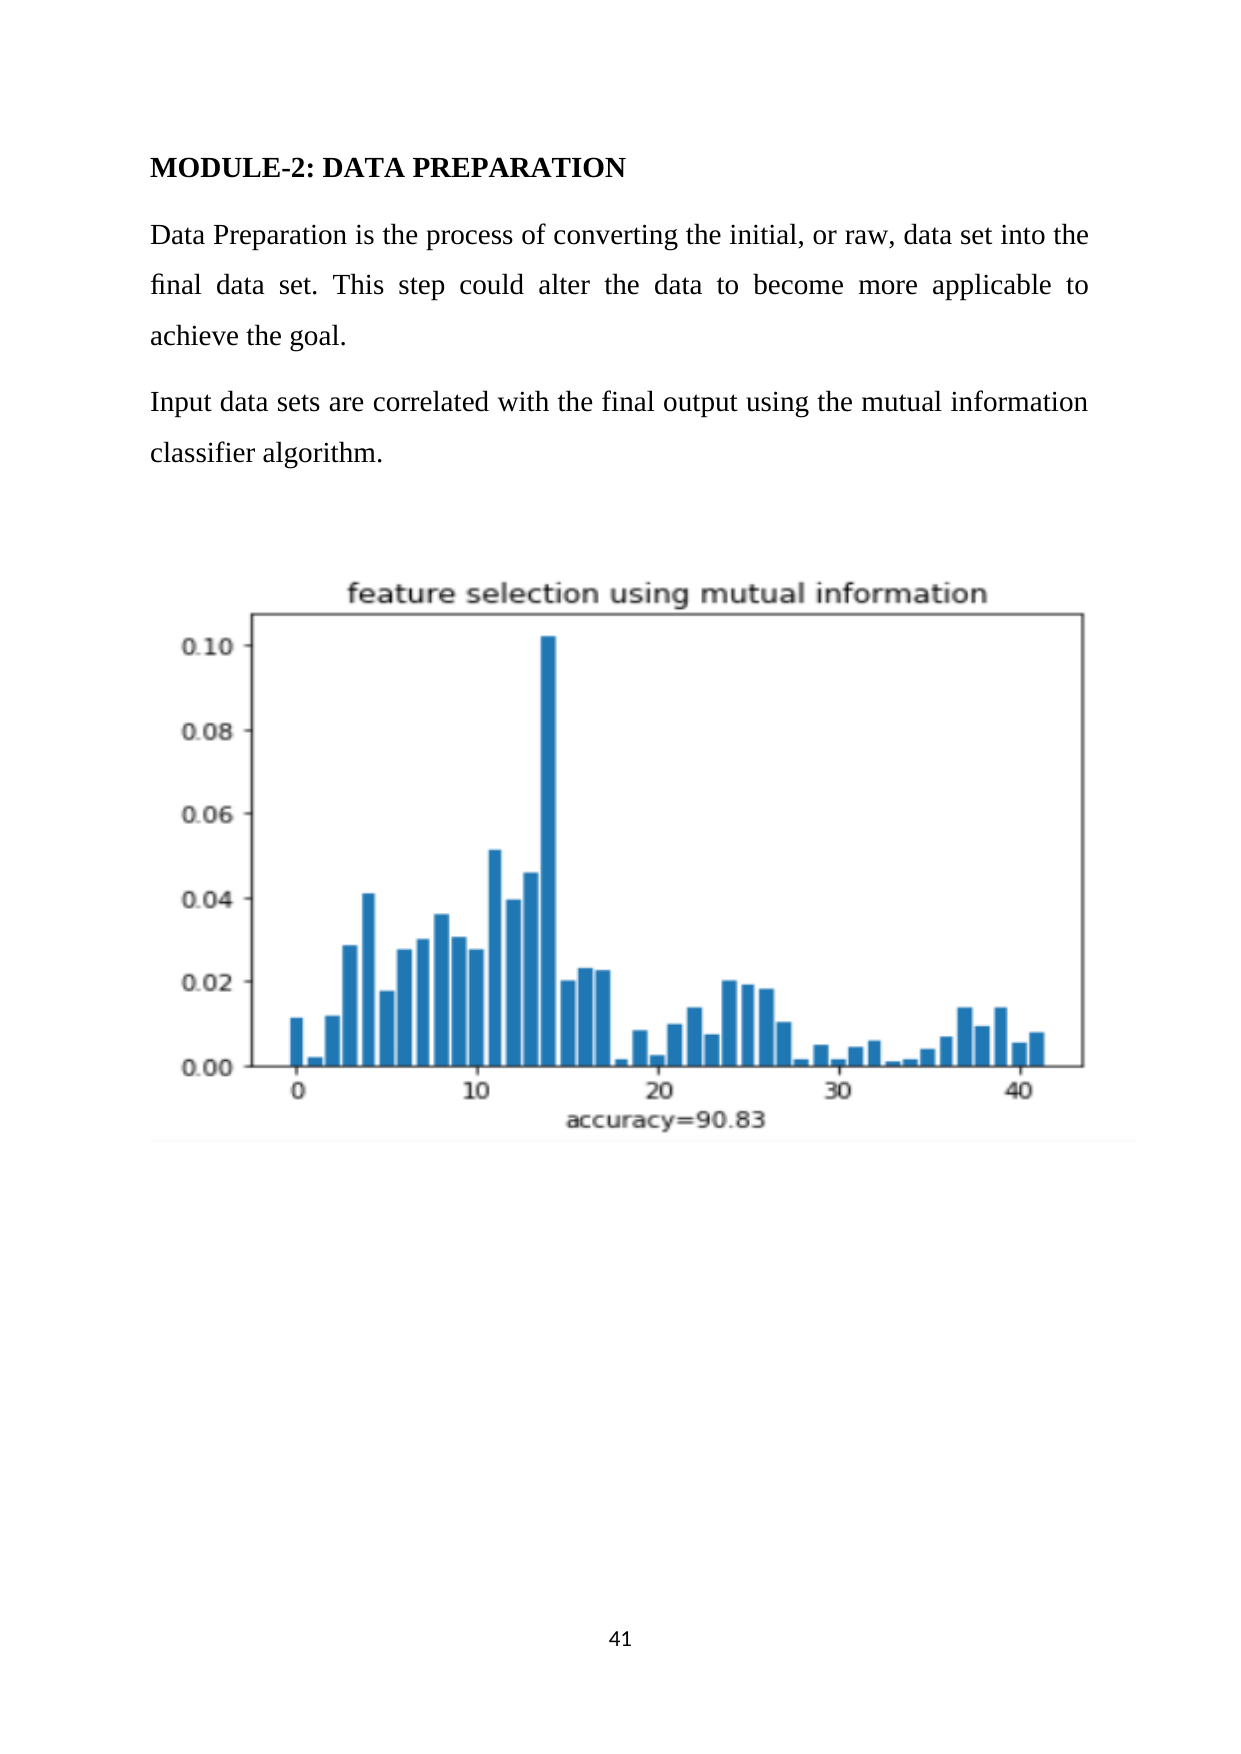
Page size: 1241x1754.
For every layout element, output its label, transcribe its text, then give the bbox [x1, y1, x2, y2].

text Input data sets are correlated with the final output using the mutual information classifier algorithm. [150, 384, 1090, 468]
text MODULE-2: DATA PREPARATION [150, 150, 1090, 183]
text Data Preparation is the process of converting the initial, or raw, data set into the ﬁnal data set. This step could alter the data to become more applicable to achieve the goal. [150, 217, 1090, 351]
picture [150, 568, 1137, 1143]
